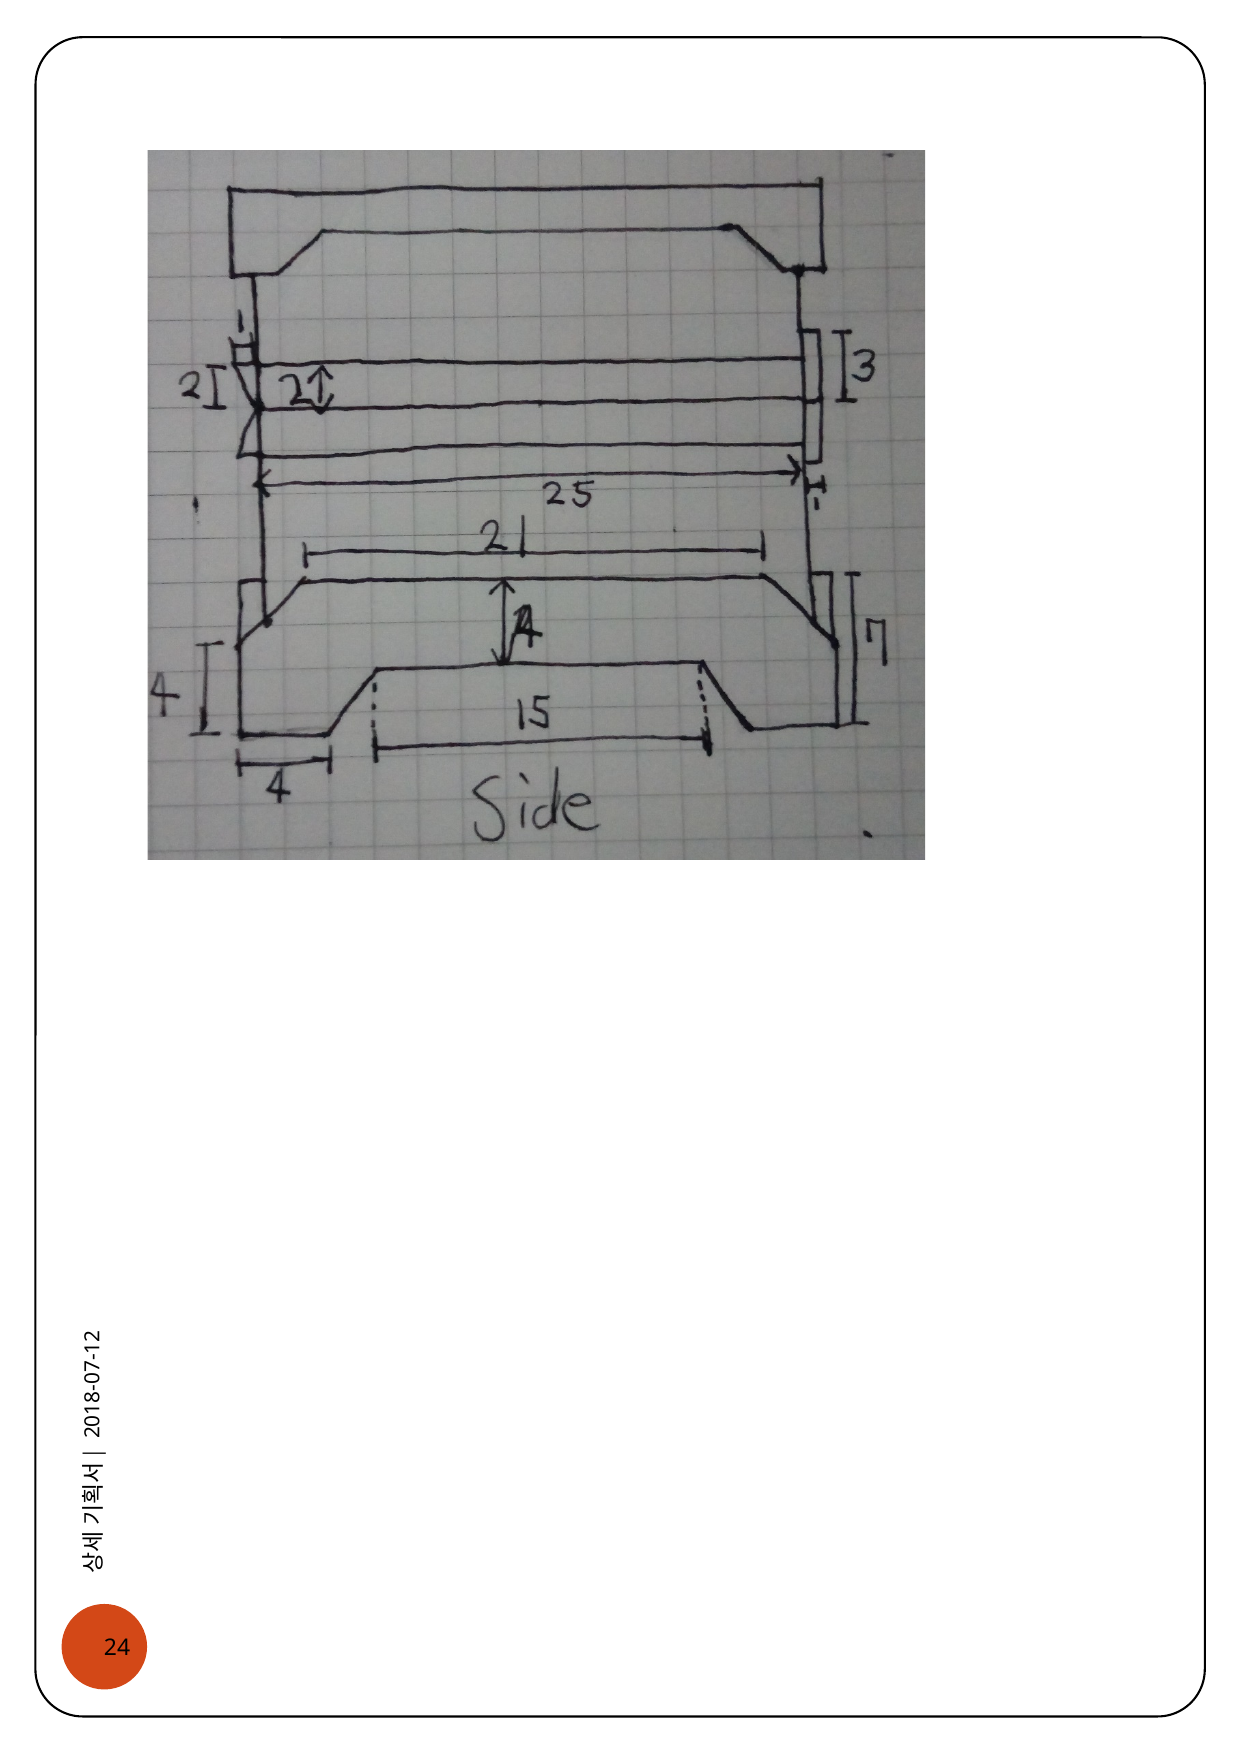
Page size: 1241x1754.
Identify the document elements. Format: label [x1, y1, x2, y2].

picture [147, 150, 926, 860]
